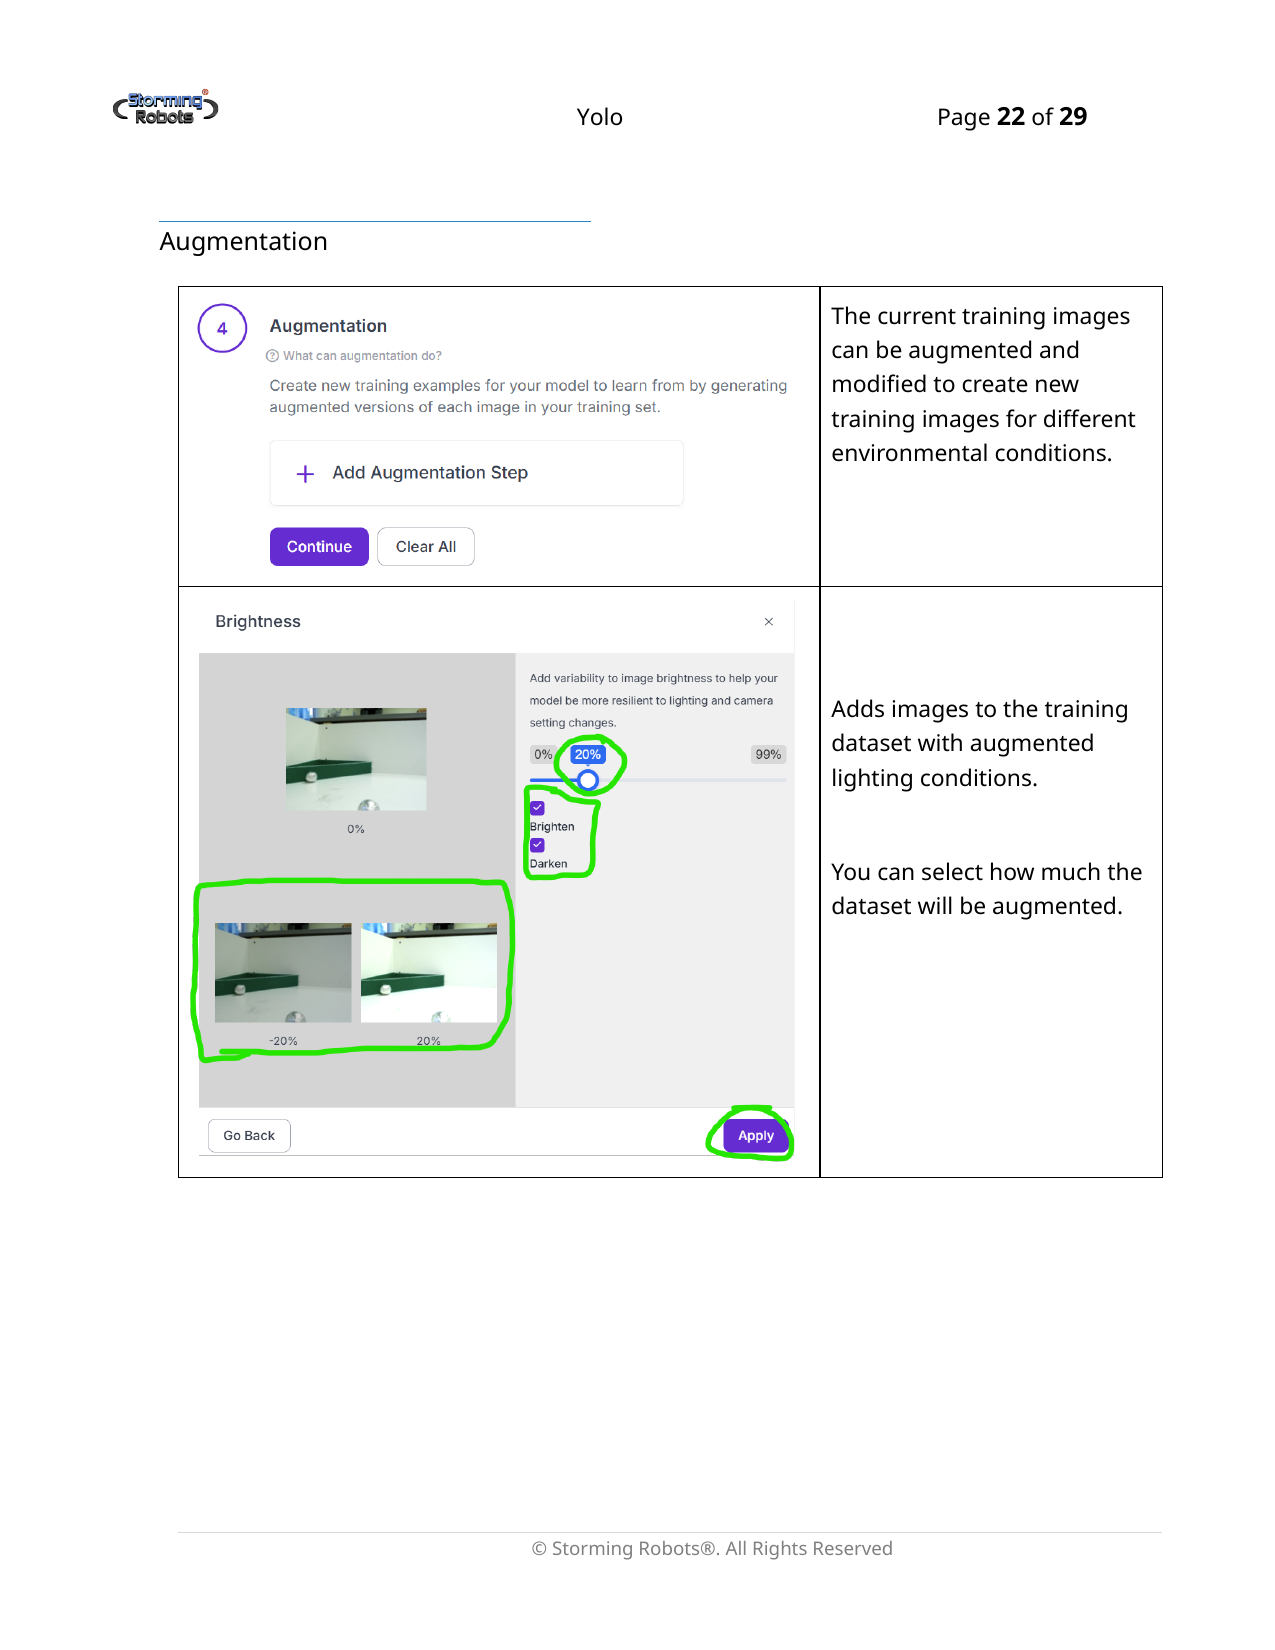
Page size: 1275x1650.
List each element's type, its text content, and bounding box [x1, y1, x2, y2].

picture [190, 299, 806, 571]
subtitle Augmentation [159, 222, 591, 258]
picture [190, 599, 795, 1162]
table_header The current training images can be augmented and modified to create new training images for different environmental conditions. [821, 287, 1162, 586]
table_header [179, 287, 819, 586]
picture [112, 87, 219, 126]
table_cell Adds images to the training dataset with augmented lighting conditions. You can select how much the dataset will be augmented. [821, 587, 1162, 1177]
table_cell [179, 587, 819, 1177]
